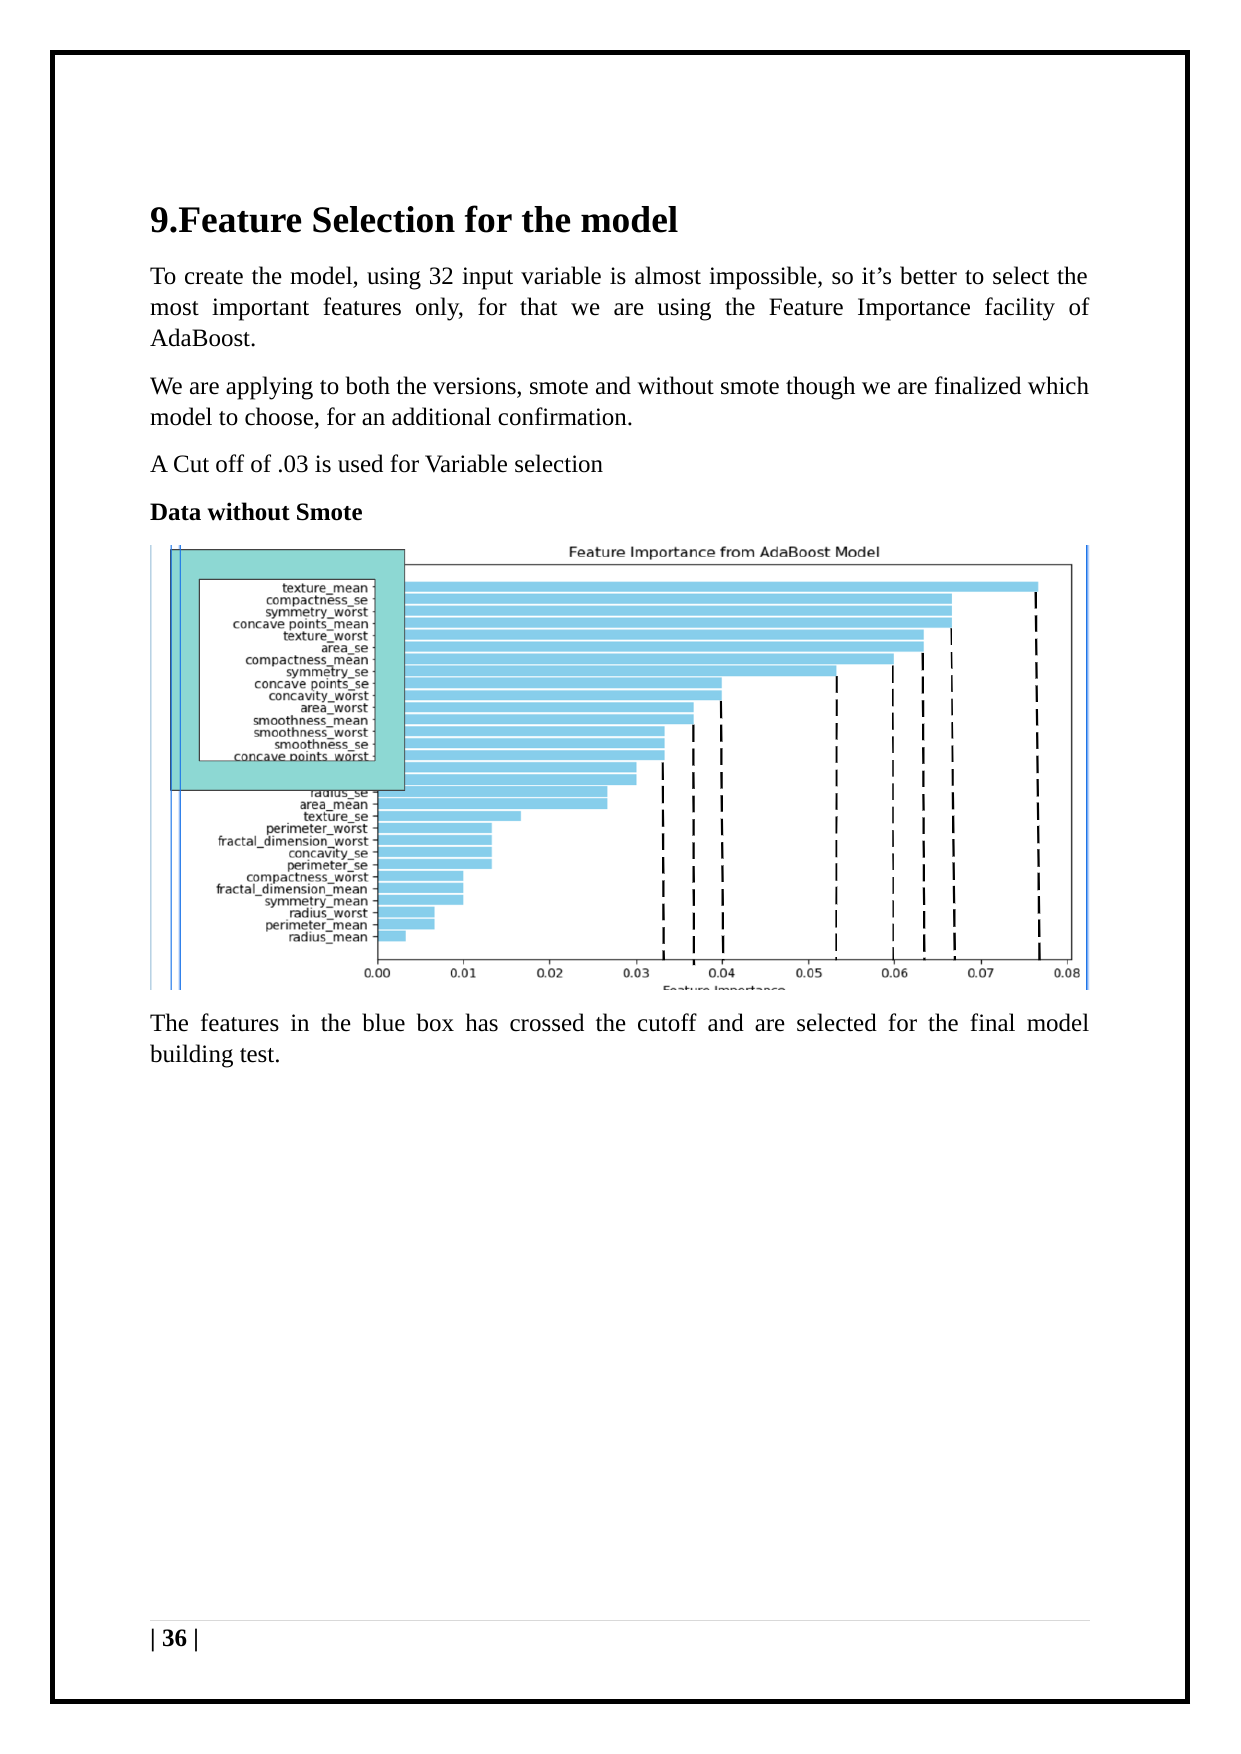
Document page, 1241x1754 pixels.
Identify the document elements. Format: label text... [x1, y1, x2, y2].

text The features in the blue box has crossed the cutoff and are selected for the final model building test. [150, 1008, 1090, 1068]
text To create the model, using 32 input variable is almost impossible, so it’s better to select the most important features only, for that we are using the Feature Importance facility of AdaBoost. [150, 261, 1090, 352]
picture [150, 545, 1091, 990]
text We are applying to both the versions, smote and without smote though we are finalized which model to choose, for an additional confirmation. [150, 371, 1090, 431]
text Data without Smote [150, 497, 1090, 526]
text 9.Feature Selection for the model [150, 198, 1090, 241]
text A Cut off of .03 is used for Variable selection [150, 449, 1090, 478]
